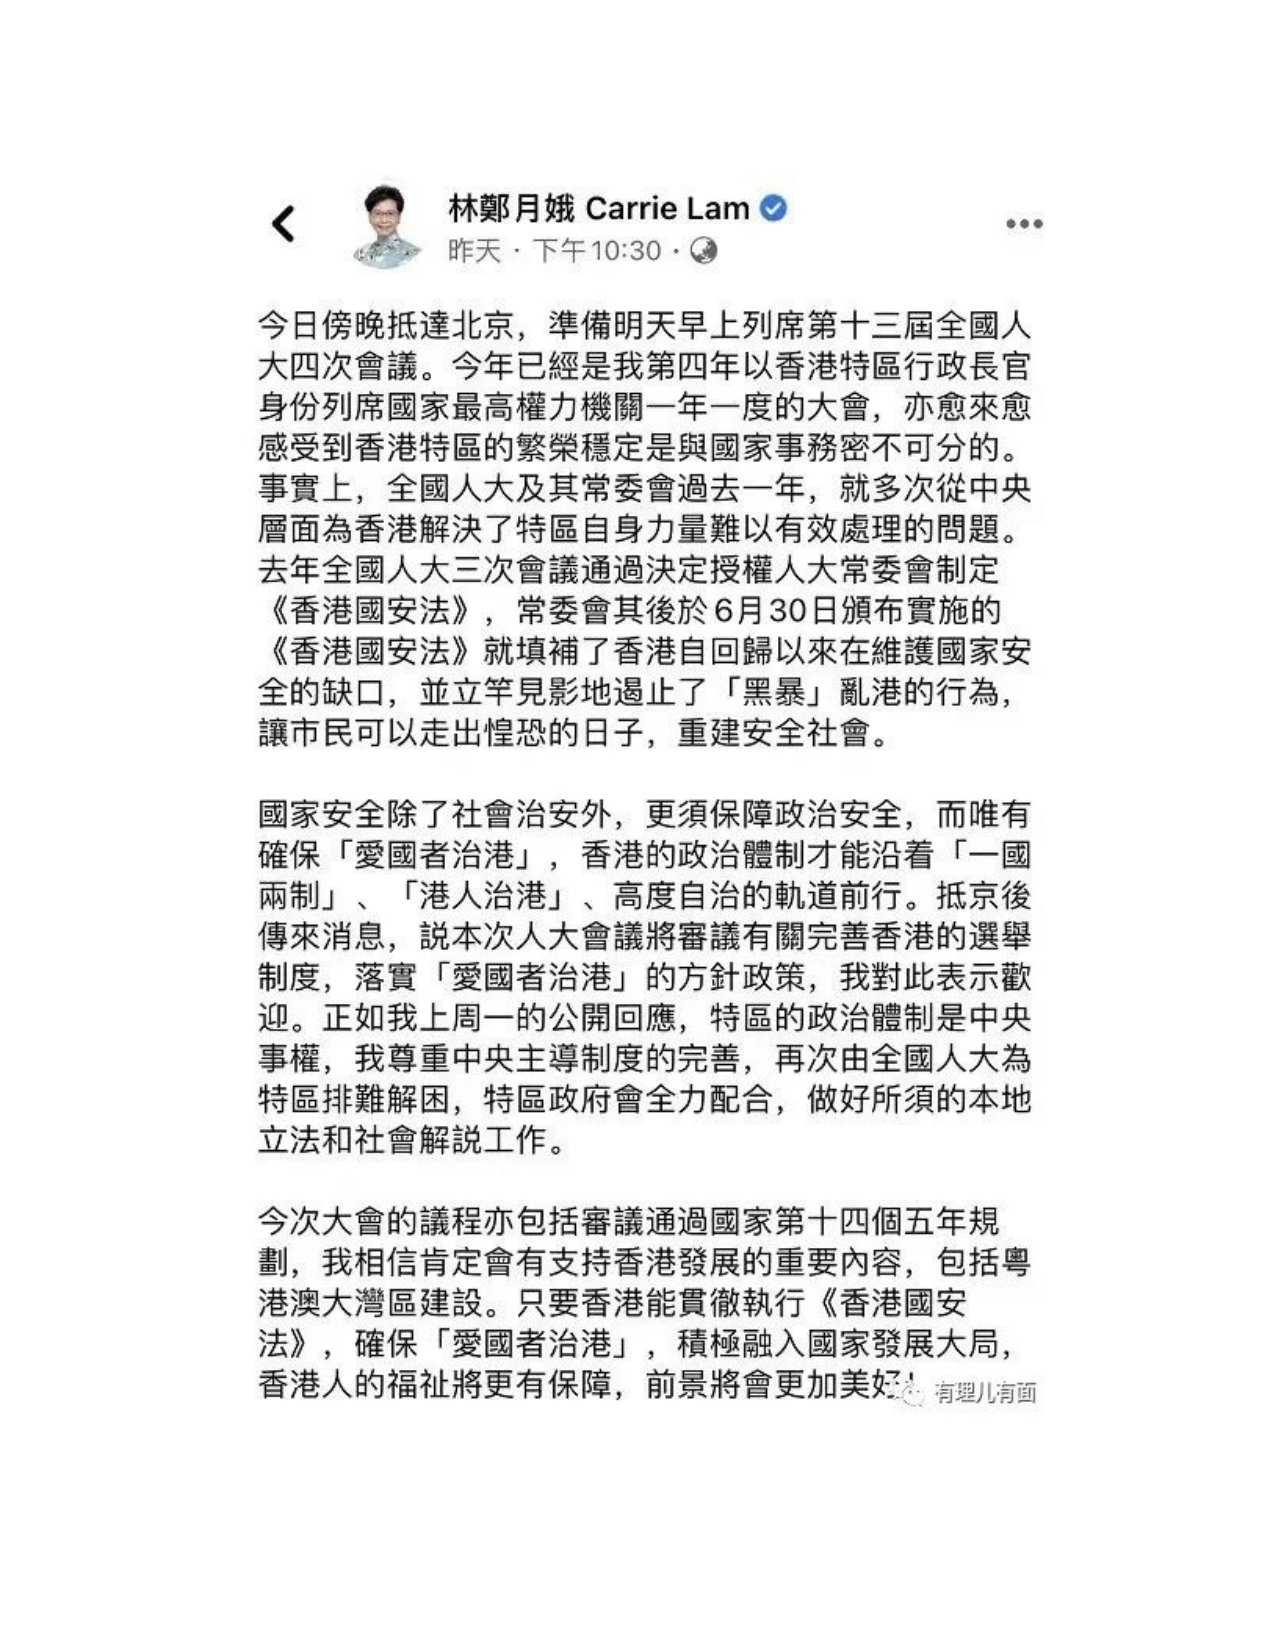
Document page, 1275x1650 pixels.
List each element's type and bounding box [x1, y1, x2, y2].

picture [243, 150, 1062, 1430]
